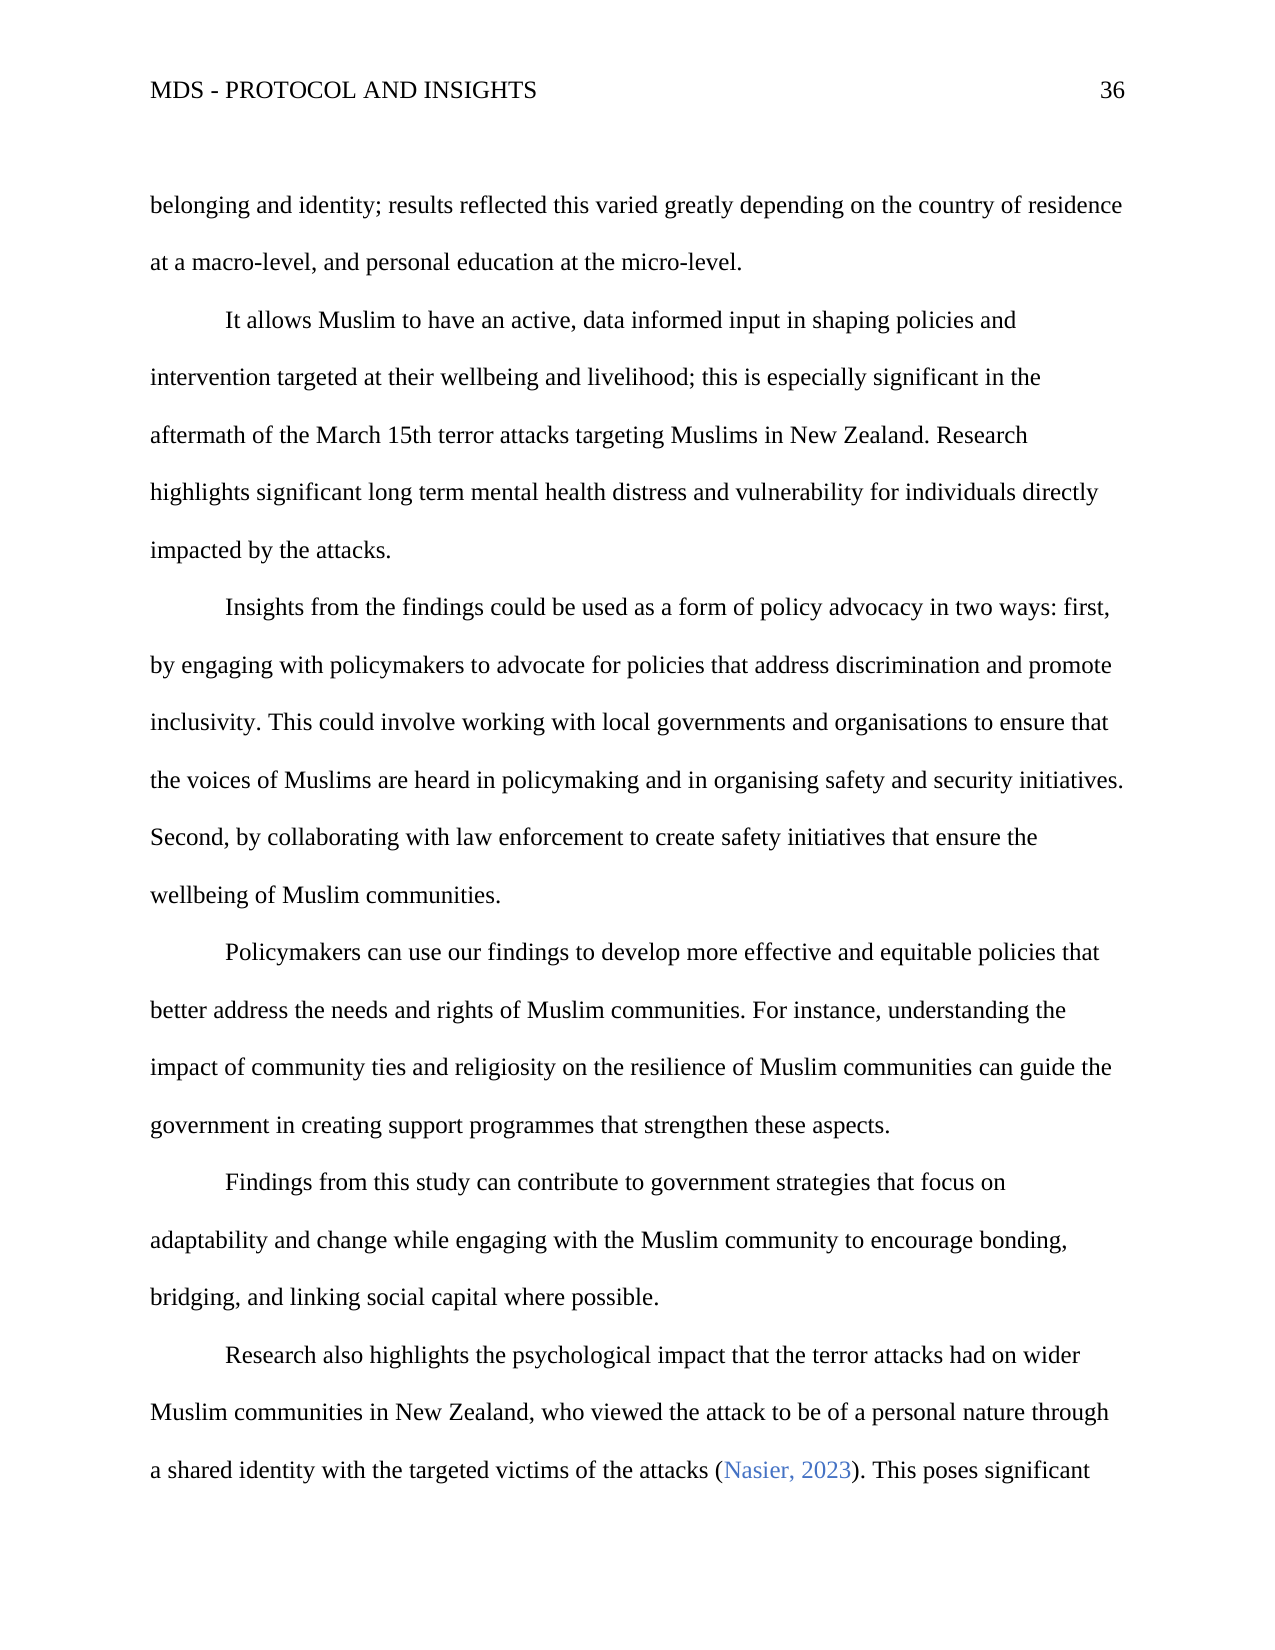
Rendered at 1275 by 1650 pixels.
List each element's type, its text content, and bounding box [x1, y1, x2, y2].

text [150, 1340, 1125, 1484]
text It allows Muslim to have an active, data informed input in shaping policies and intervention targeted at their wellbeing and livelihood; this is especially significant in the aftermath of the March 15th terror attacks targeting Muslims in New Zealand. Research highlights significant long term mental health distress and vulnerability for individuals directly impacted by the attacks. [150, 305, 1125, 564]
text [150, 190, 1125, 276]
text Findings from this study can contribute to government strategies that focus on adaptability and change while engaging with the Muslim community to encourage bonding, bridging, and linking social capital where possible. [150, 1167, 1125, 1311]
text Policymakers can use our findings to develop more effective and equitable policies that better address the needs and rights of Muslim communities. For instance, understanding the impact of community ties and religiosity on the resilience of Muslim communities can guide the government in creating support programmes that strengthen these aspects. [150, 937, 1125, 1139]
text Insights from the findings could be used as a form of policy advocacy in two ways: first, by engaging with policymakers to advocate for policies that address discrimination and promote inclusivity. This could involve working with local governments and organisations to ensure that the voices of Muslims are heard in policymaking and in organising safety and security initiatives. Second, by collaborating with law enforcement to create safety initiatives that ensure the wellbeing of Muslim communities. [150, 592, 1125, 909]
